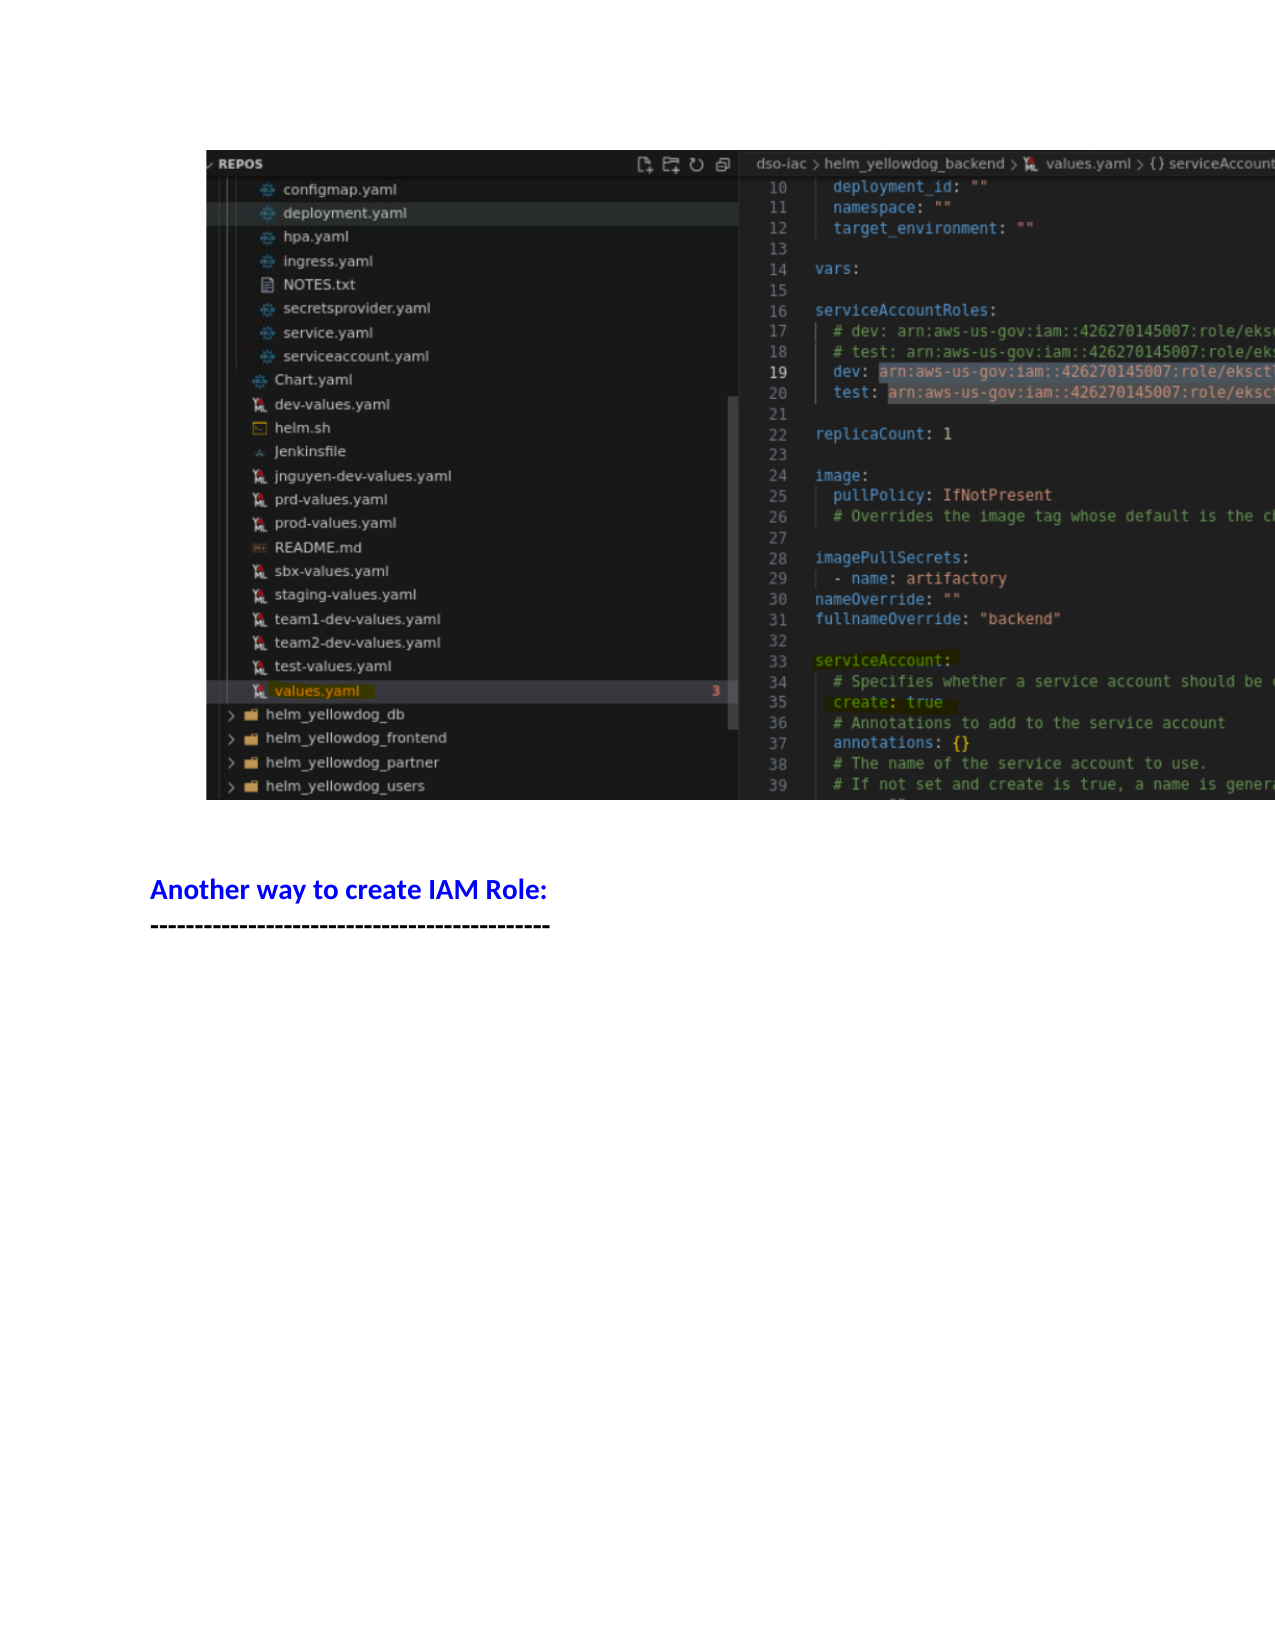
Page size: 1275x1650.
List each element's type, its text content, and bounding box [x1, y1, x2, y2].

text --------------------------------------------- [150, 907, 1125, 942]
text Another way to create IAM Role: [150, 871, 1125, 907]
picture [206, 150, 1275, 800]
